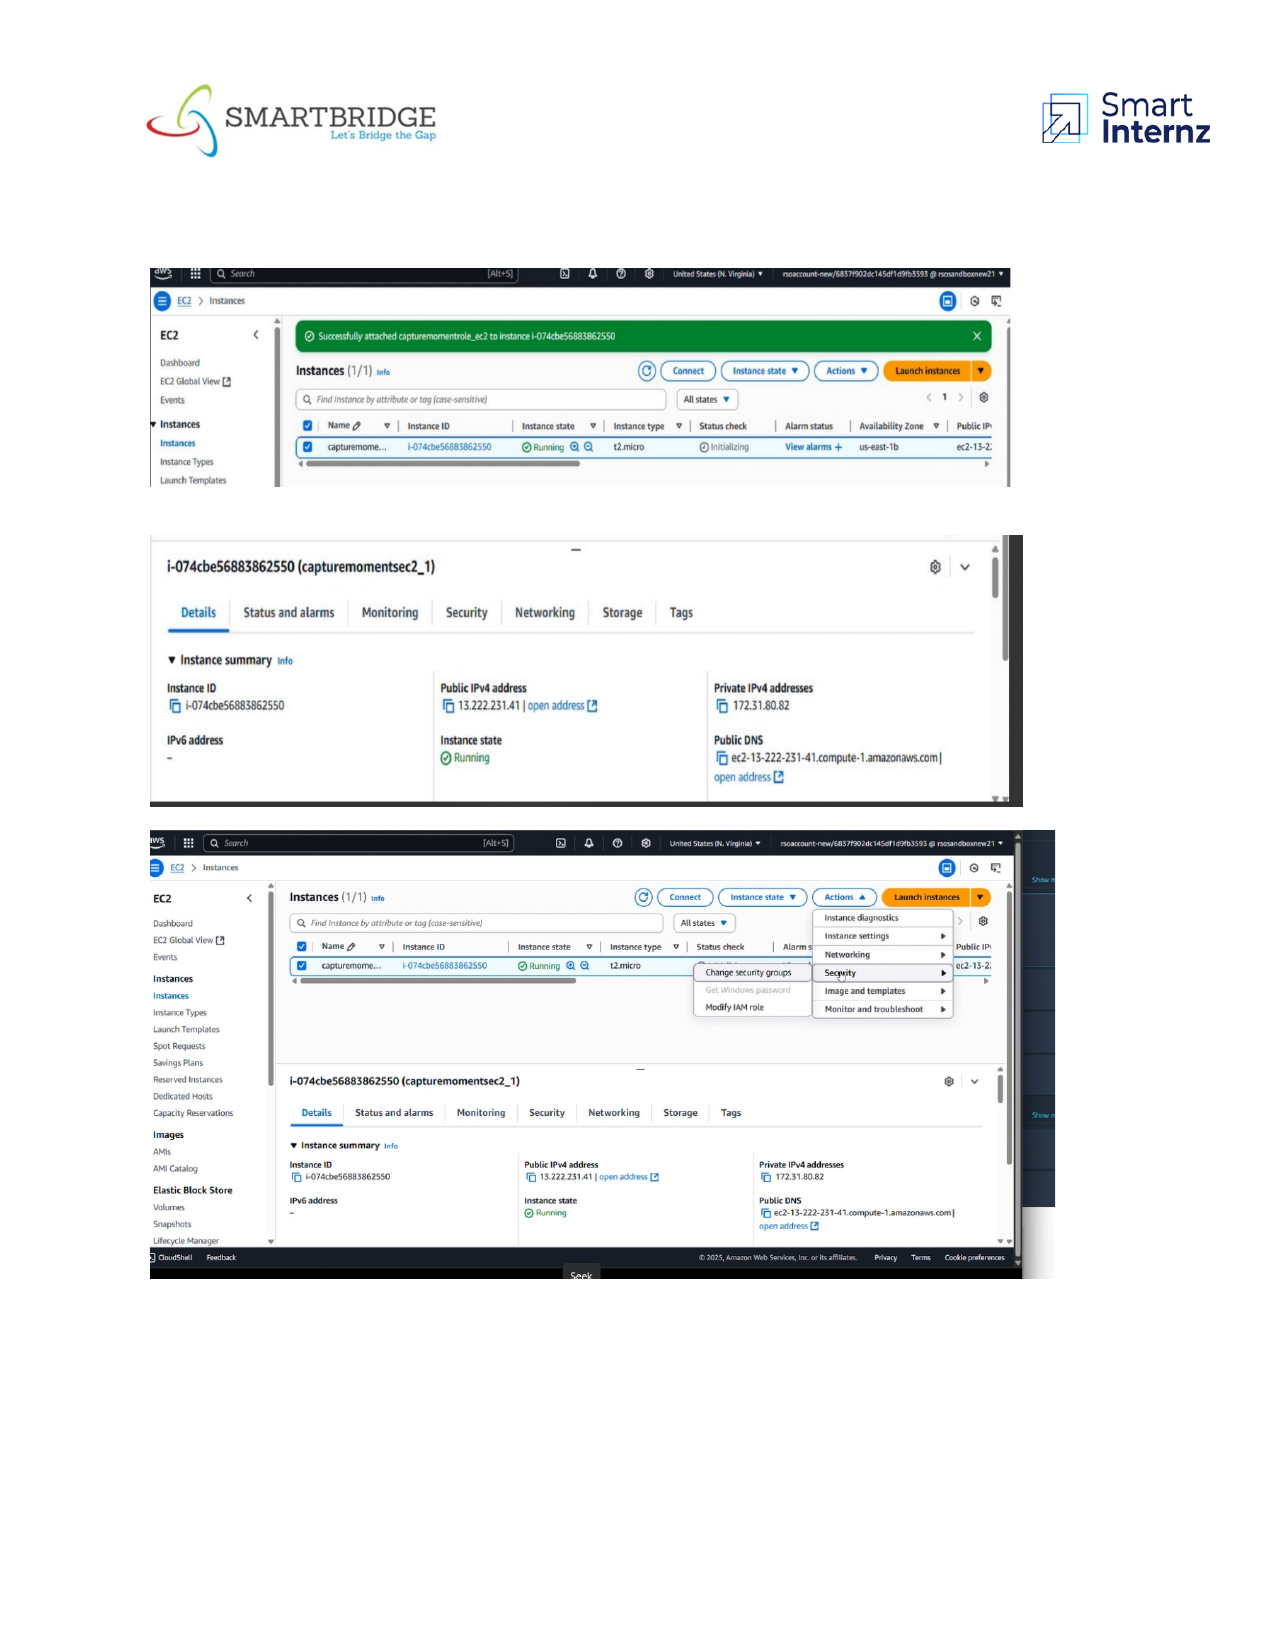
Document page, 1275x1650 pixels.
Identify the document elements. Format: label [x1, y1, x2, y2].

picture [150, 268, 1011, 487]
picture [1037, 92, 1214, 143]
picture [150, 535, 1023, 807]
picture [150, 830, 1055, 1279]
picture [143, 78, 439, 161]
